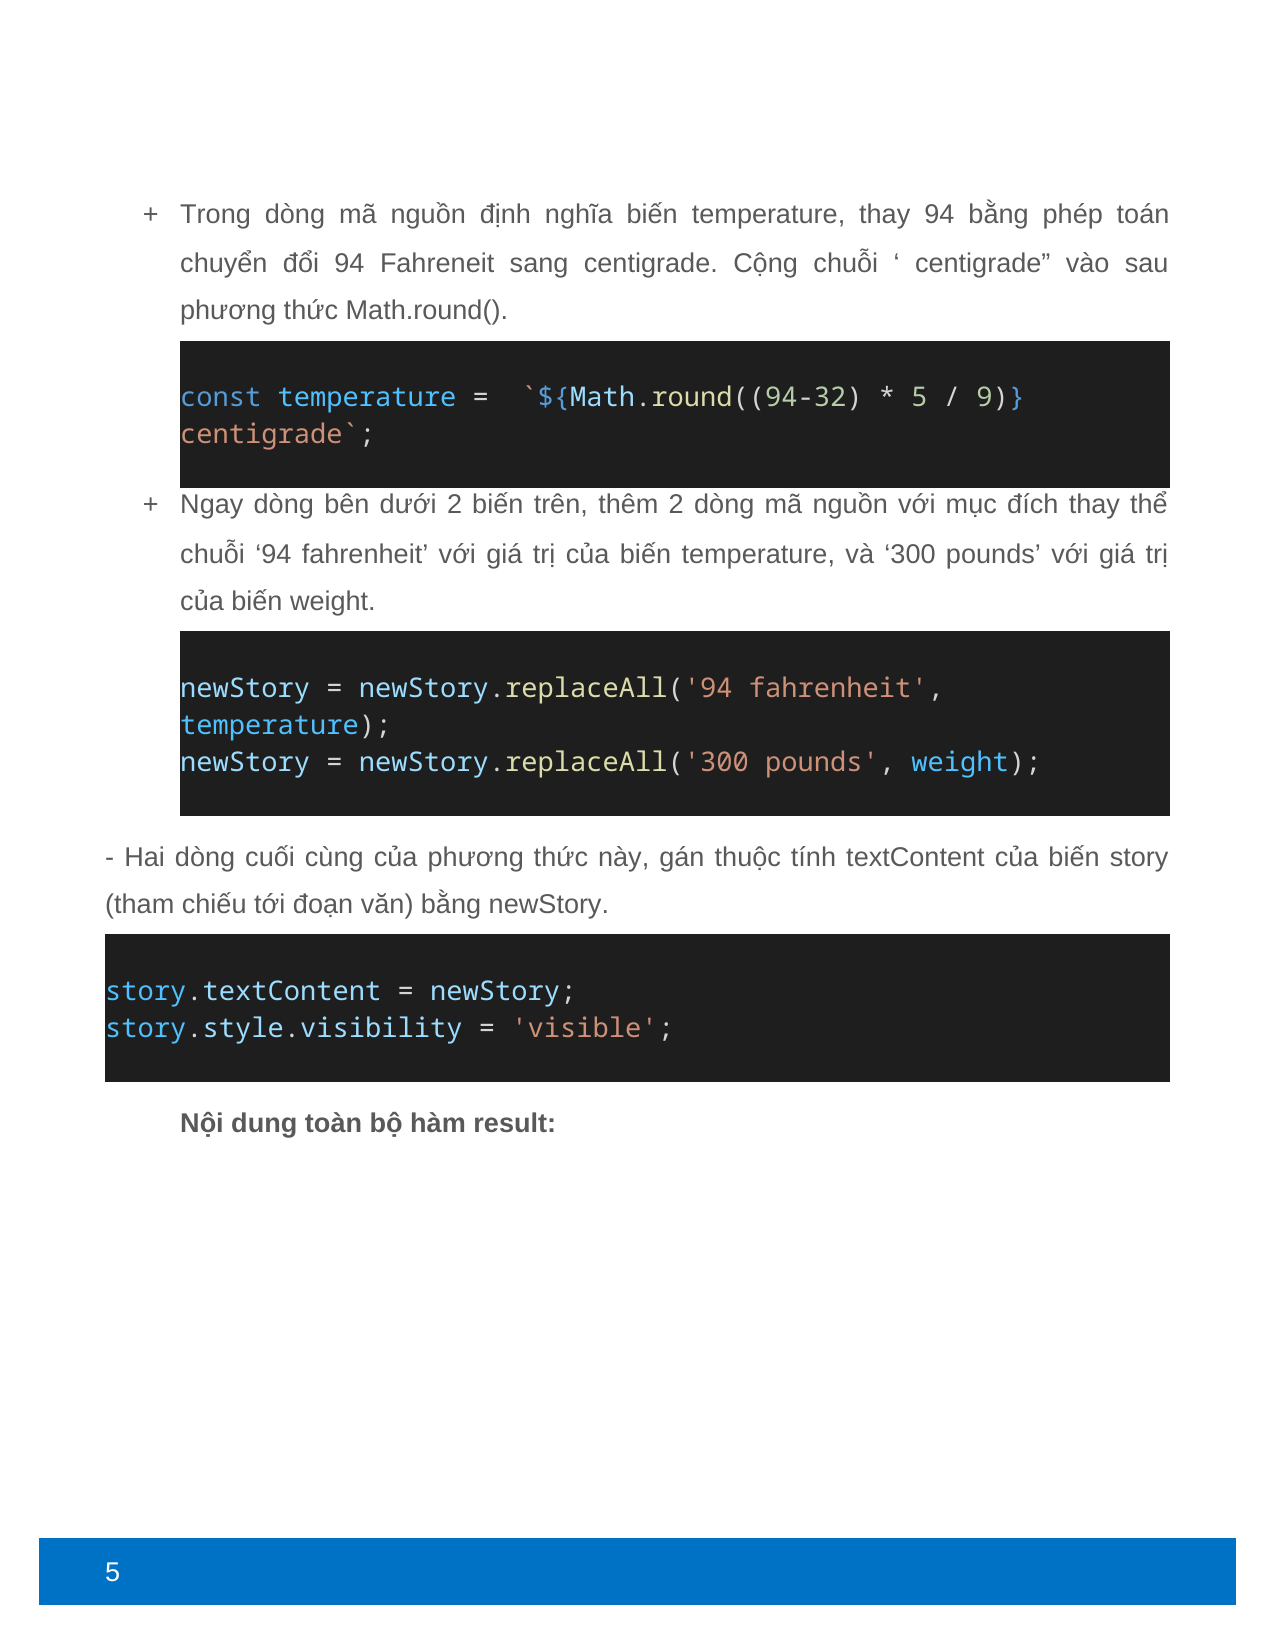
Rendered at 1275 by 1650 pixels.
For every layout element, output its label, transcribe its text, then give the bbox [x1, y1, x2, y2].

text - Hai dòng cuối cùng của phương thức này, gán thuộc tính textContent của biến story (tham chiếu tới đoạn văn) bằng newStory. [105, 841, 1170, 919]
list newStory = newStory.replaceAll('94 fahrenheit', temperature); [180, 668, 1170, 742]
list Ngay dòng bên dưới 2 biến trên, thêm 2 dòng mã nguồn với mục đích thay thể chuỗi ‘94 fahrenheit’ với giá trị của biến temperature, và ‘300 pounds’ với giá trị của biến weight. [142, 488, 1170, 616]
text story.style.visibility = 'visible'; [105, 1008, 1170, 1045]
list Trong dòng mã nguồn định nghĩa biến temperature, thay 94 bằng phép toán chuyển đổi 94 Fahreneit sang centigrade. Cộng chuỗi ‘ centigrade” vào sau phương thức Math.round(). [142, 198, 1170, 325]
list const temperature = `${Math.round((94-32) * 5 / 9)} centigrade`; [180, 378, 1170, 452]
list Nội dung toàn bộ hàm result: [180, 1107, 1170, 1138]
list newStory = newStory.replaceAll('300 pounds', weight); [180, 742, 1170, 779]
text story.textContent = newStory; [105, 971, 1170, 1008]
